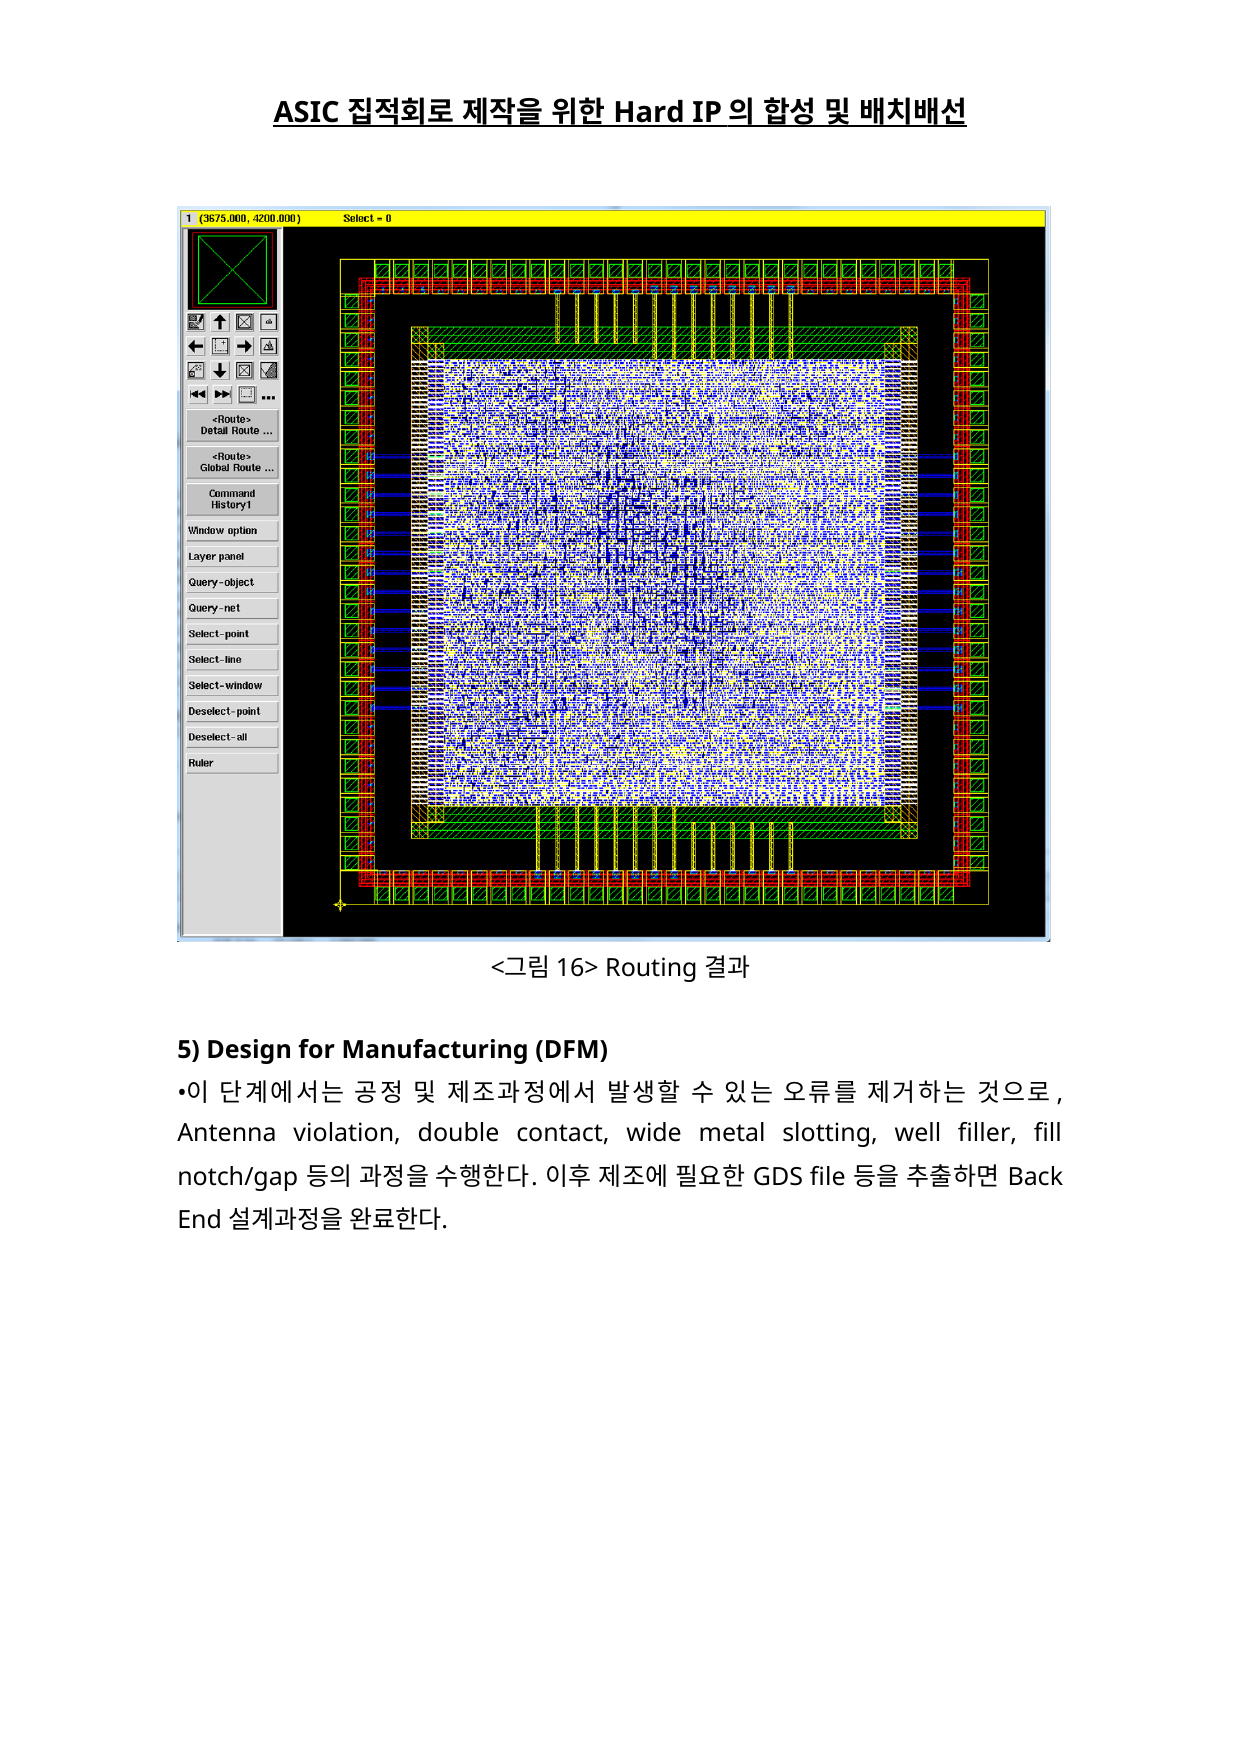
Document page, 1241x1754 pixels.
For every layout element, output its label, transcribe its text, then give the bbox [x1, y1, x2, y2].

text 5) Design for Manufacturing (DFM) [177, 1031, 1063, 1065]
text <그림16> Routing 결과 [177, 947, 1063, 983]
picture [177, 206, 1051, 942]
list 이 단계에서는 공정 및 제조과정에서 발생할 수 있는 오류를 제거하는 것으로, Antenna violation, double contact, wide metal slotting, well filler, fill notch/gap 등의 과정을 수행한다. 이후 제조에 필요한 GDS file 등을 추출하면 Back End 설계과정을 완료한다. [177, 1072, 1063, 1236]
